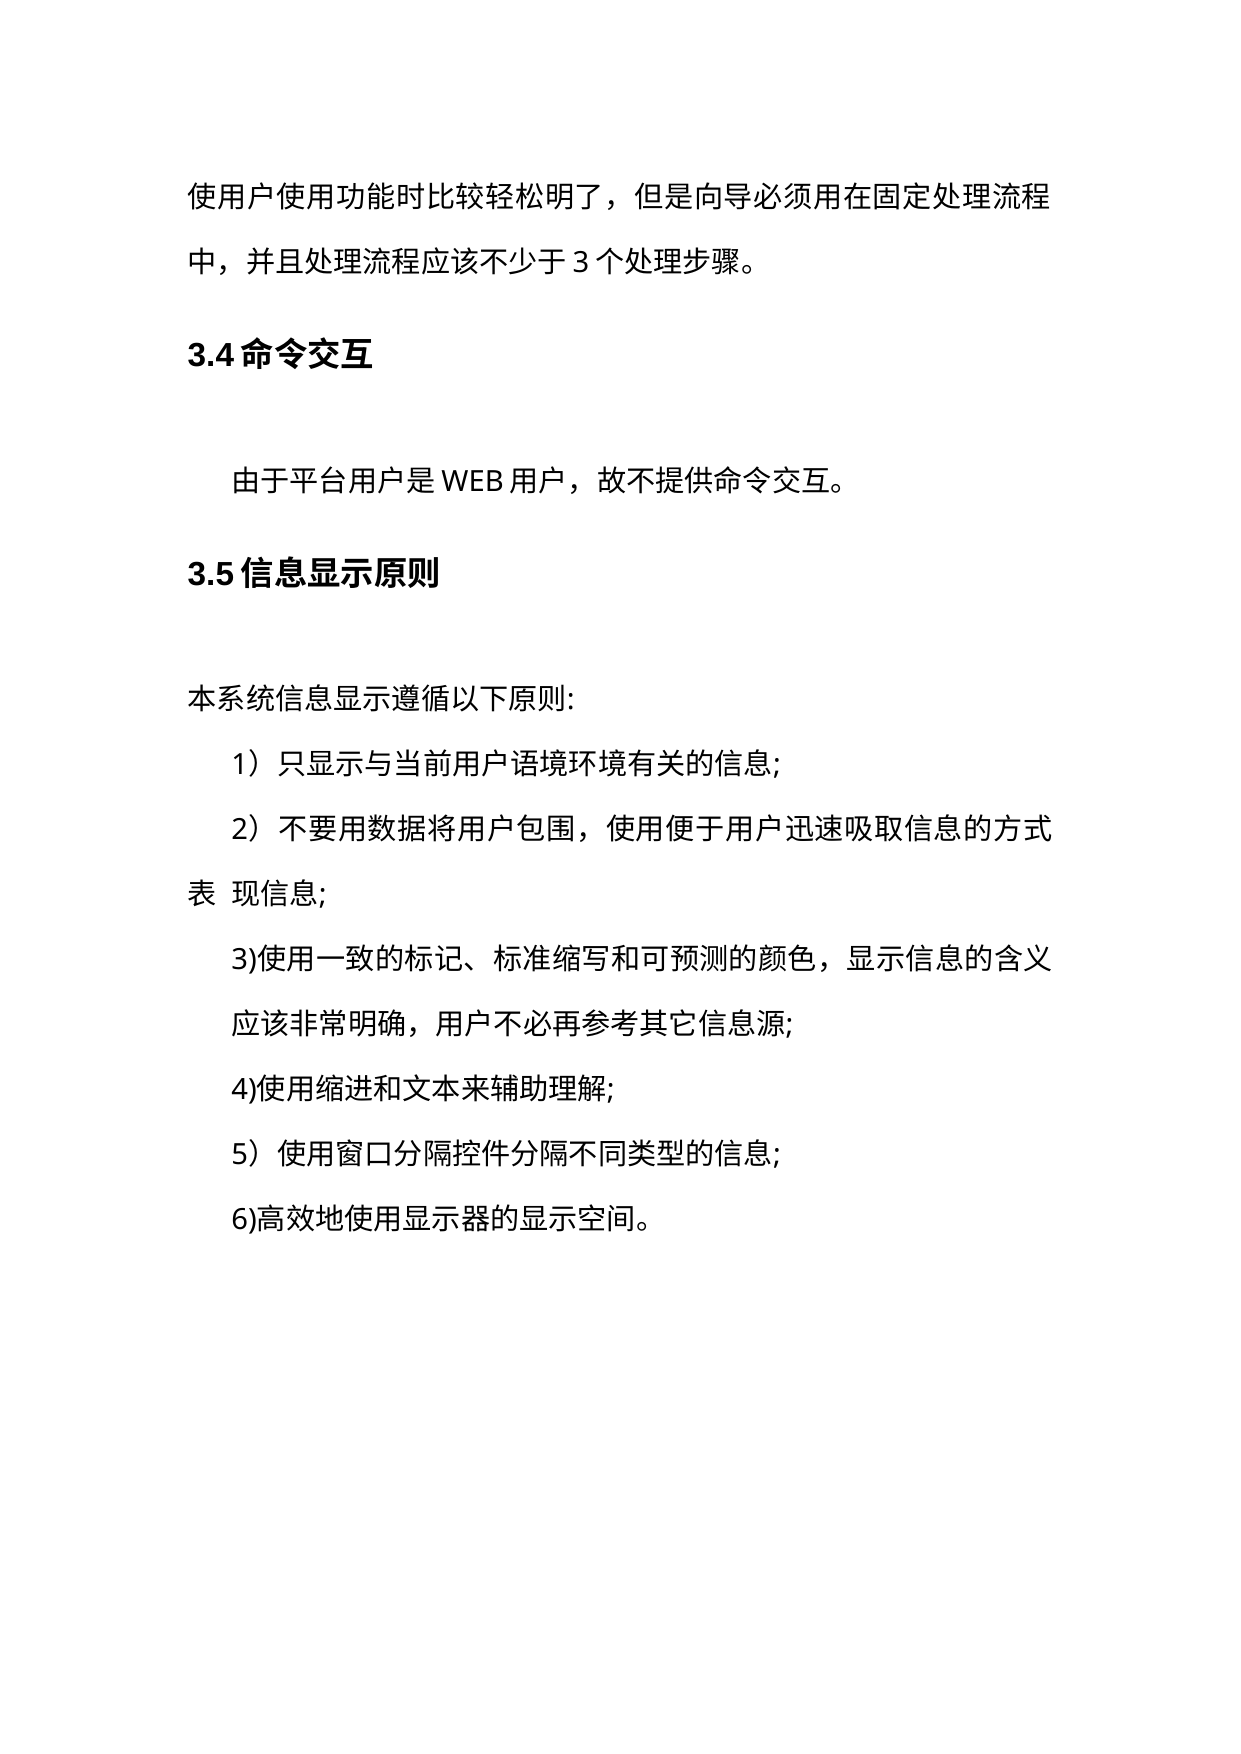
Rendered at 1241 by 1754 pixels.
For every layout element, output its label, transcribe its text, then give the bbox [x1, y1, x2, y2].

subtitle 3.5信息显示原则 [187, 538, 1053, 603]
list 4)使用缩进和文本来辅助理解; [187, 1055, 1053, 1120]
list 2）不要用数据将用户包围，使用便于用户迅速吸取信息的方式表 现信息; [187, 795, 1053, 925]
list 3)使用一致的标记、标准缩写和可预测的颜色，显示信息的含义 应该非常明确，用户不必再参考其它信息源; [187, 925, 1053, 1055]
subtitle 3.4命令交互 [187, 319, 1053, 384]
list 6)高效地使用显示器的显示空间。 [187, 1185, 1053, 1250]
text 本系统信息显示遵循以下原则: [187, 665, 1053, 730]
list 5）使用窗口分隔控件分隔不同类型的信息; [187, 1120, 1053, 1185]
text 由于平台用户是WEB用户，故不提供命令交互。 [187, 446, 1053, 511]
list 只显示与当前用户语境环境有关的信息; [187, 730, 1053, 795]
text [187, 162, 1053, 292]
